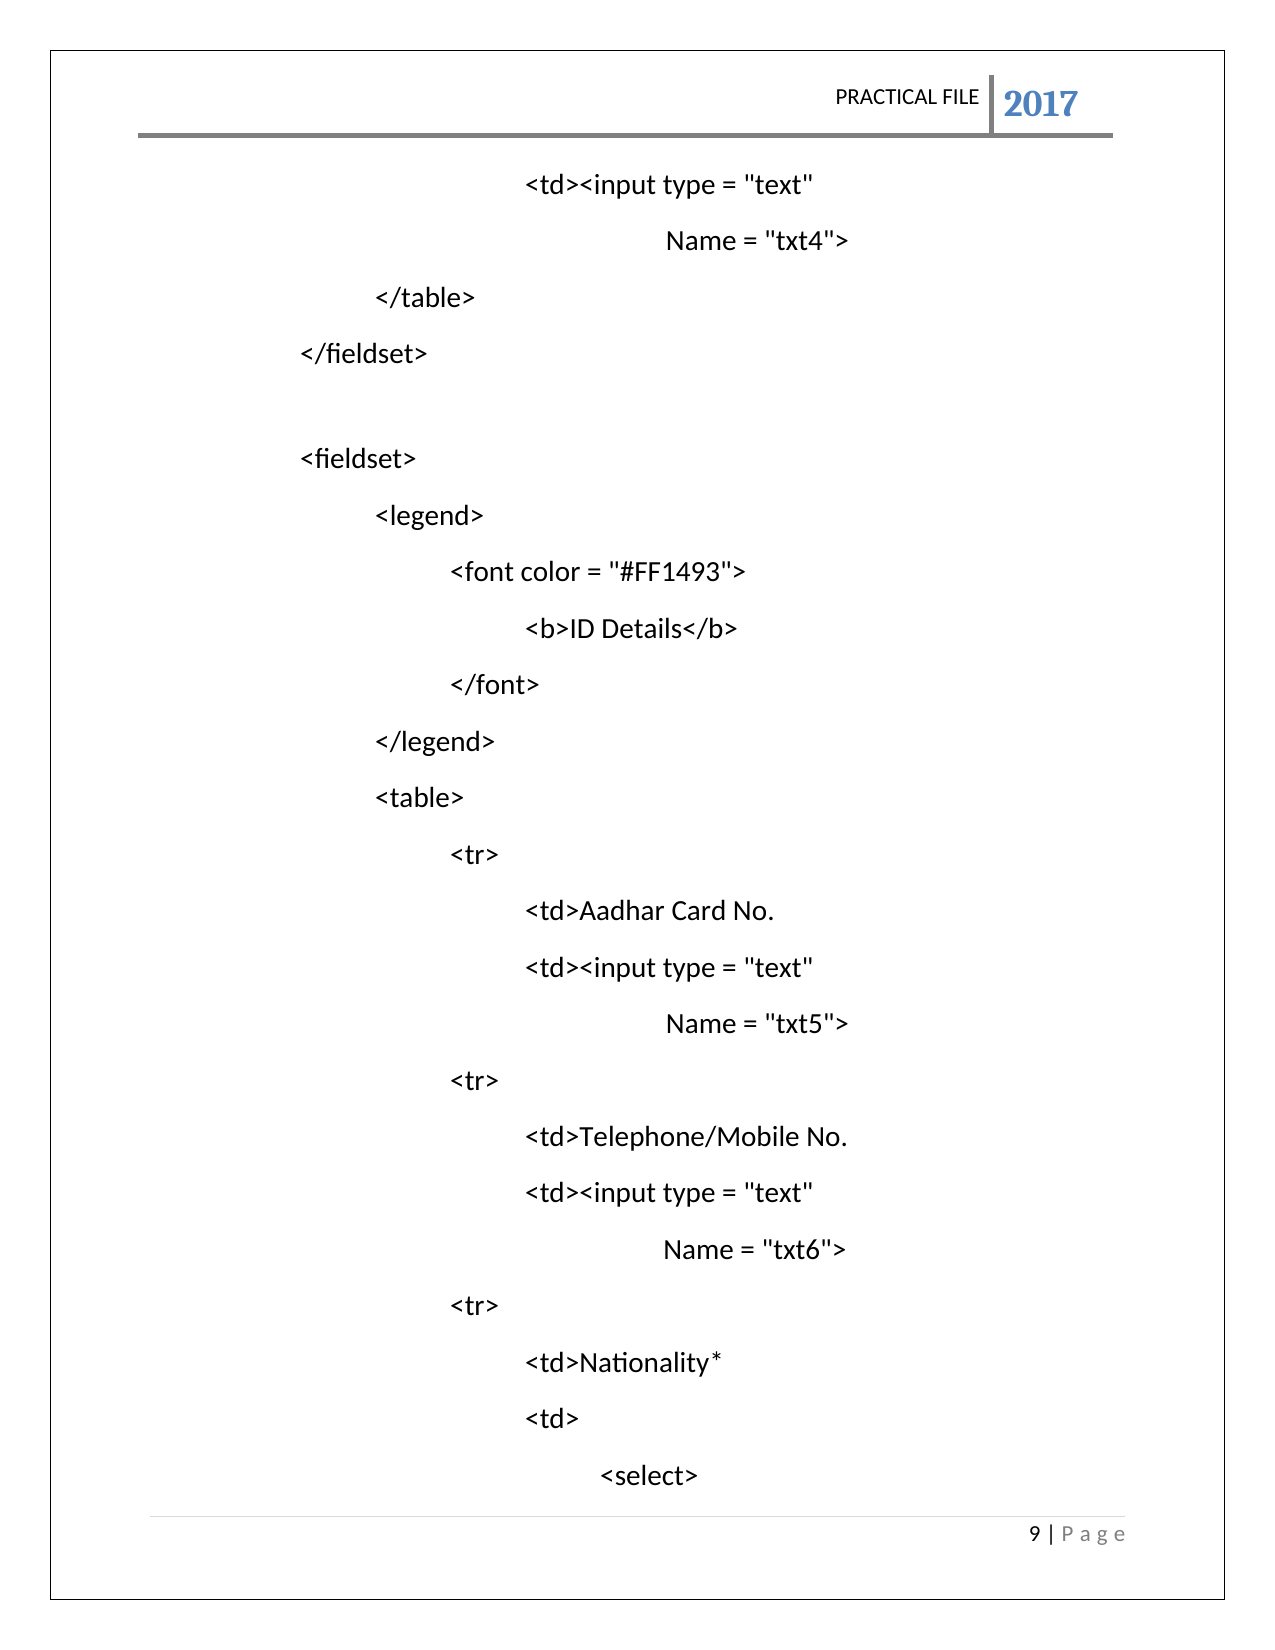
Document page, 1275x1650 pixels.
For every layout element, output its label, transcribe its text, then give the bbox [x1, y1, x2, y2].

text Name = "txt5"> [525, 1005, 1125, 1041]
text <table> [150, 779, 1125, 815]
text <b>ID Details</b> [450, 610, 1125, 646]
text <td> [150, 1400, 1125, 1436]
text Name = "txt4"> [600, 222, 1125, 258]
text </table> [150, 279, 1125, 314]
text <tr> [375, 1287, 1125, 1323]
text <select> [525, 1457, 1125, 1492]
text <td><input type = "text" [150, 166, 1125, 201]
text <td>Telephone/Mobile No. [150, 1118, 1125, 1154]
text <td>Aadhar Card No. [150, 892, 1125, 928]
text Name = "txt6"> [450, 1231, 1125, 1267]
text <td><input type = "text" [150, 1174, 1125, 1210]
text </legend> [300, 723, 1125, 758]
text <td>Nationality* [450, 1344, 1125, 1379]
text <td><input type = "text" [150, 949, 1125, 984]
text <font color = "#FF1493"> [375, 553, 1125, 589]
text </font> [375, 666, 1125, 702]
text <fieldset> [225, 441, 1125, 476]
text <legend> [150, 497, 1125, 533]
text </fieldset> [150, 335, 1125, 371]
text <tr> [150, 836, 1125, 871]
text <tr> [150, 1062, 1125, 1097]
